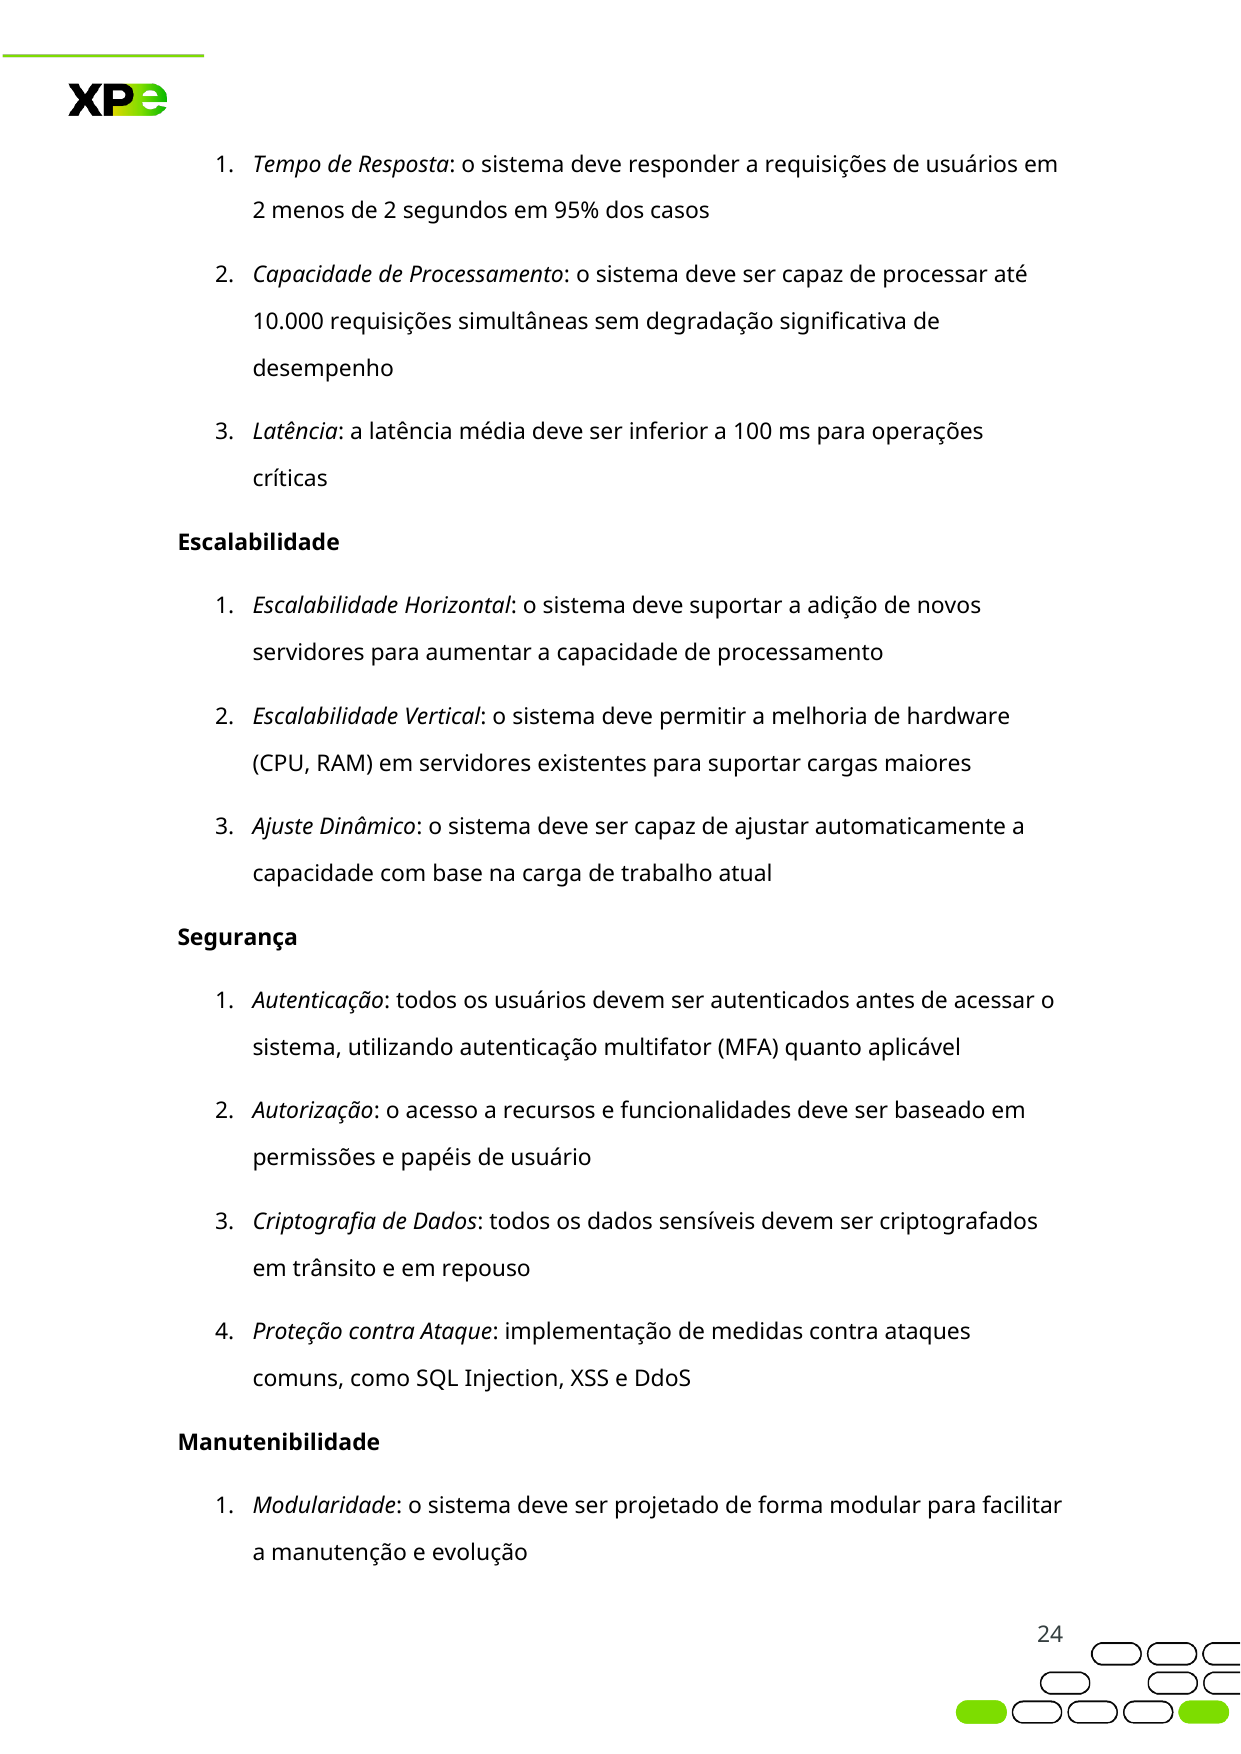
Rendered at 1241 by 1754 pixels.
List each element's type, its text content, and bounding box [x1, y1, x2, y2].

picture [955, 1642, 1241, 1724]
list Autenticação: todos os usuários devem ser autenticados antes de acessar o sistema, utilizando autenticação multifator (MFA) quanto aplicável [215, 984, 1063, 1062]
text Manutenibilidade [177, 1426, 1063, 1457]
list Ajuste Dinâmico: o sistema deve ser capaz de ajustar automaticamente a capacidade com base na carga de trabalho atual [215, 810, 1063, 888]
list Proteção contra Ataque: implementação de medidas contra ataques comuns, como SQL Injection, XSS e DdoS [215, 1315, 1063, 1393]
list Escalabilidade Horizontal: o sistema deve suportar a adição de novos servidores para aumentar a capacidade de processamento [215, 589, 1063, 667]
list Latência: a latência média deve ser inferior a 100 ms para operações críticas [215, 415, 1063, 493]
list Escalabilidade Vertical: o sistema deve permitir a melhoria de hardware (CPU, RAM) em servidores existentes para suportar cargas maiores [215, 700, 1063, 778]
list Modularidade: o sistema deve ser projetado de forma modular para facilitar a manutenção e evolução [215, 1489, 1063, 1567]
picture [2, 51, 205, 148]
list Tempo de Resposta: o sistema deve responder a requisições de usuários em 2 menos de 2 segundos em 95% dos casos [215, 148, 1063, 226]
text Escalabilidade [177, 526, 1063, 557]
list Autorização: o acesso a recursos e funcionalidades deve ser baseado em permissões e papéis de usuário [215, 1094, 1063, 1173]
list Criptografia de Dados: todos os dados sensíveis devem ser criptografados em trânsito e em repouso [215, 1205, 1063, 1283]
text Segurança [177, 921, 1063, 952]
list Capacidade de Processamento: o sistema deve ser capaz de processar até 10.000 requisições simultâneas sem degradação significativa de desempenho [215, 258, 1063, 383]
